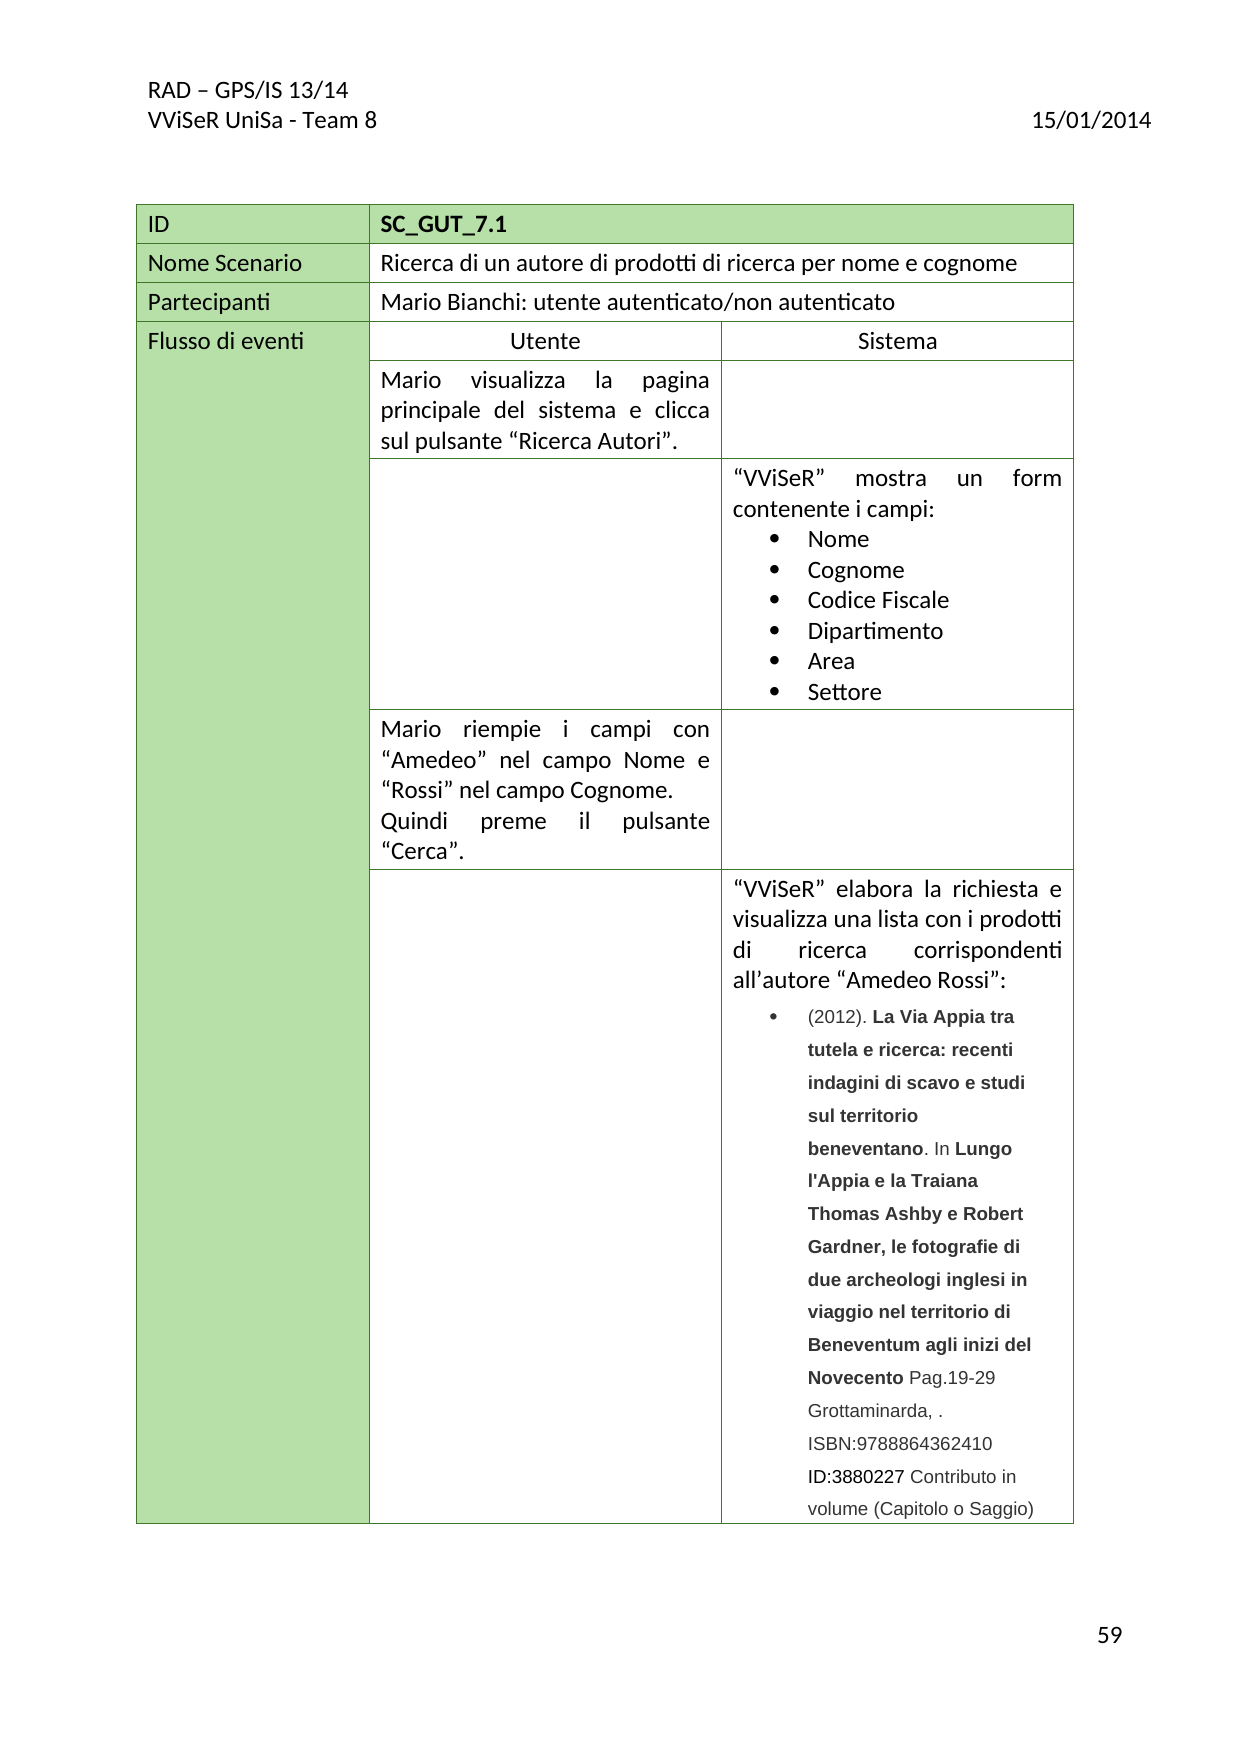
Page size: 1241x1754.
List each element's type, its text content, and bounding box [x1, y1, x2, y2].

table_cell Mario Bianchi: utente autenticato/non autenticato [370, 283, 1073, 321]
table_cell [722, 710, 1073, 869]
table_cell Mario riempie i campi con “Amedeo” nel campo Nome e “Rossi” nel campo Cognome. Quindi preme il pulsante “Cerca”. [370, 710, 721, 869]
table_cell [370, 870, 721, 1523]
table_cell Sistema [722, 322, 1073, 360]
table_cell Mario visualizza la pagina principale del sistema e clicca sul pulsante “Ricerca Autori”. [370, 361, 721, 458]
table_header SC_GUT_7.1 [370, 205, 1073, 243]
table_cell Utente [370, 322, 721, 360]
table_cell Flusso di eventi [137, 322, 369, 1523]
table_cell [722, 361, 1073, 458]
table_cell [370, 459, 721, 709]
table_cell Nome Scenario [137, 244, 369, 282]
table_cell “VViSeR” mostra un form contenente i campi: Nome Cognome Codice Fiscale Dipartimento Area Settore [722, 459, 1073, 709]
table_cell “VViSeR” elabora la richiesta e visualizza una lista con i prodotti di ricerca corrispondenti all’autore “Amedeo Rossi”: (2012). La Via Appia tra tutela e ricerca: recenti indagini di scavo e studi sul territorio beneventano. In Lungo l'Appia e la Traiana Thomas Ashby e Robert Gardner, le fotografie di due archeologi inglesi in viaggio nel territorio di Beneventum agli inizi del Novecento Pag.19-29 Grottaminarda, . ISBN:9788864362410 ID:3880227 Contributo in volume (Capitolo o Saggio) [722, 870, 1073, 1523]
table_header ID [137, 205, 369, 243]
table_cell Ricerca di un autore di prodotti di ricerca per nome e cognome [370, 244, 1073, 282]
table_cell Partecipanti [137, 283, 369, 321]
